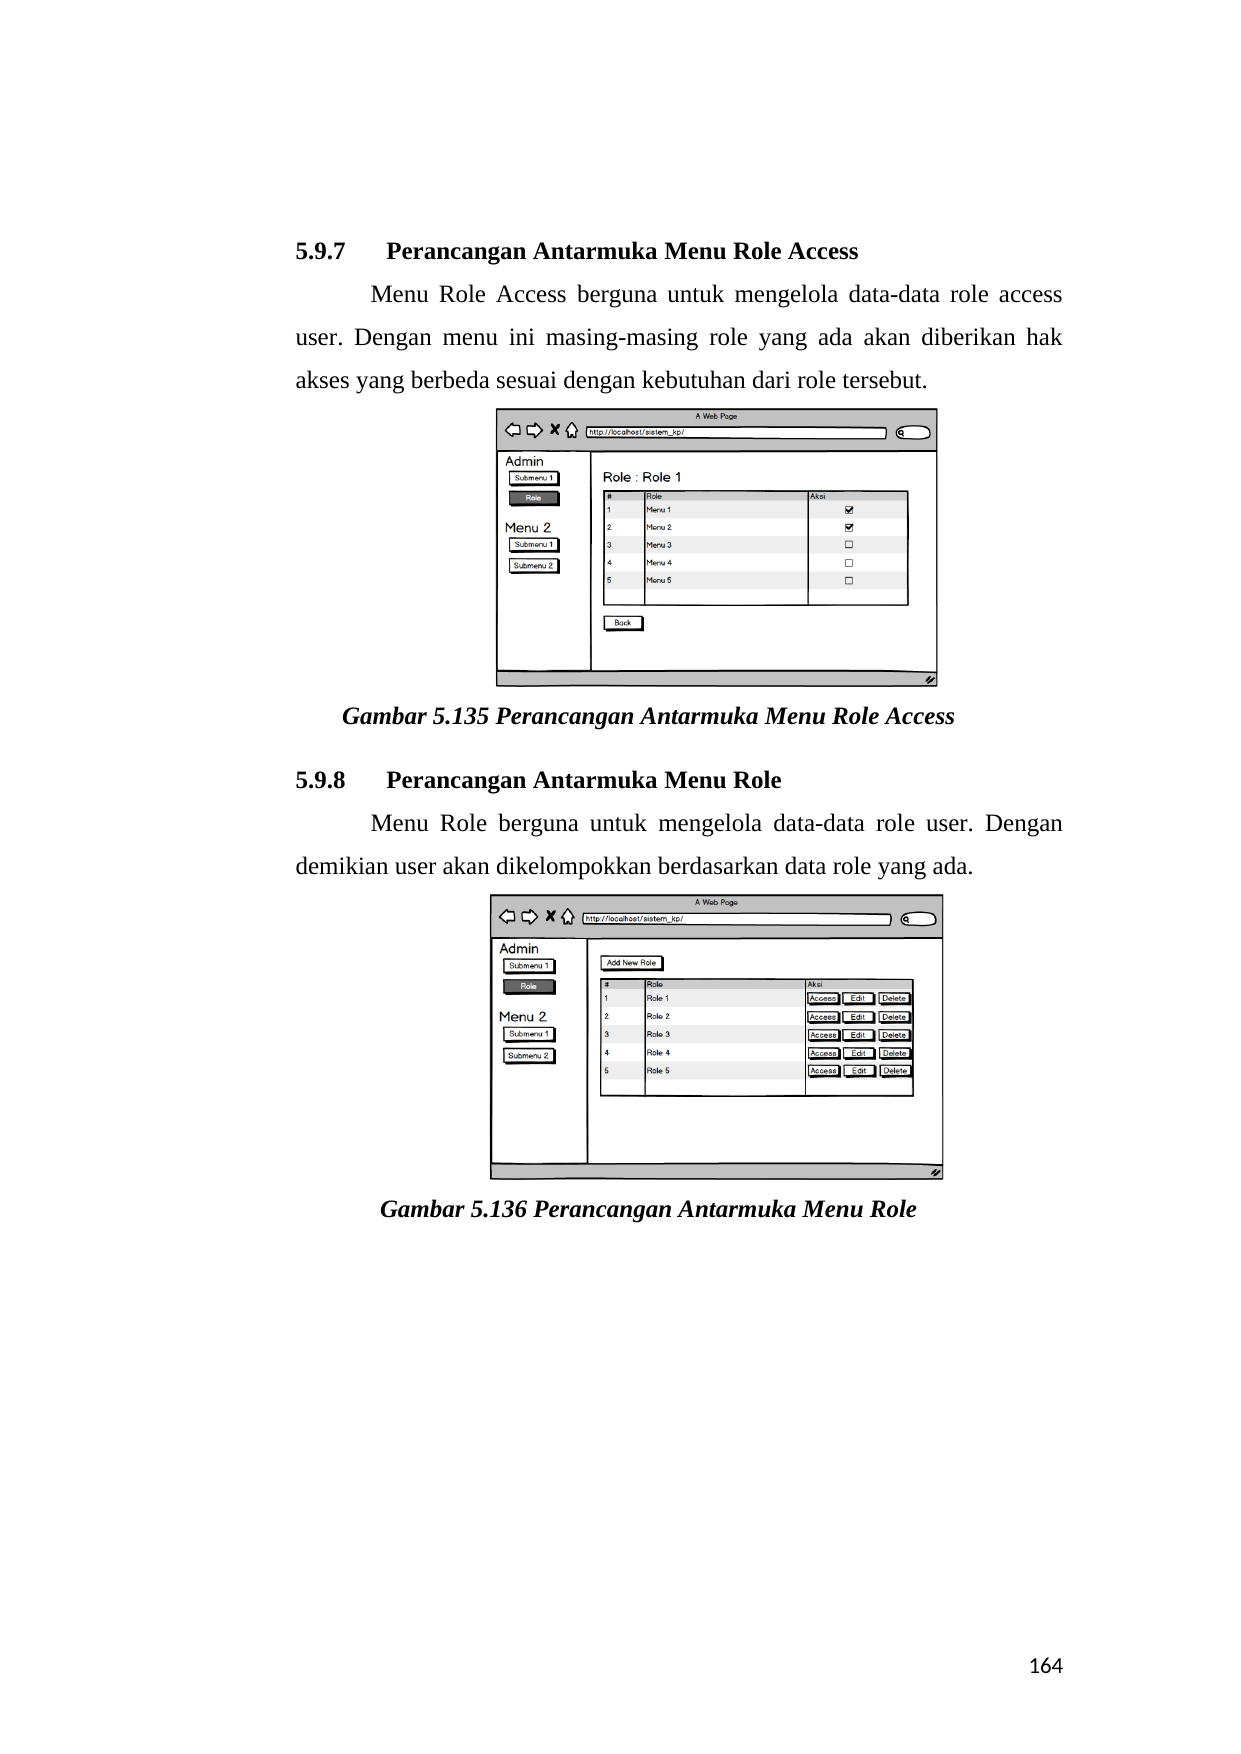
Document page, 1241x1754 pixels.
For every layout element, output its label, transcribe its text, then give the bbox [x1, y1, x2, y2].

text Gambar 5.136 Perancangan Antarmuka Menu Role [236, 1194, 1063, 1222]
subtitle Perancangan Antarmuka Menu Role Access [295, 236, 1063, 265]
text Menu Role Access berguna untuk mengelola data-data role access user. Dengan menu ini masing-masing role yang ada akan diberikan hak akses yang berbeda sesuai dengan kebutuhan dari role tersebut. [295, 279, 1063, 394]
picture [495, 408, 938, 687]
text Gambar 5.135 Perancangan Antarmuka Menu Role Access [236, 701, 1063, 729]
picture [489, 894, 944, 1180]
text Menu Role berguna untuk mengelola data-data role user. Dengan demikian user akan dikelompokkan berdasarkan data role yang ada. [295, 808, 1063, 880]
subtitle Perancangan Antarmuka Menu Role [295, 765, 1063, 793]
